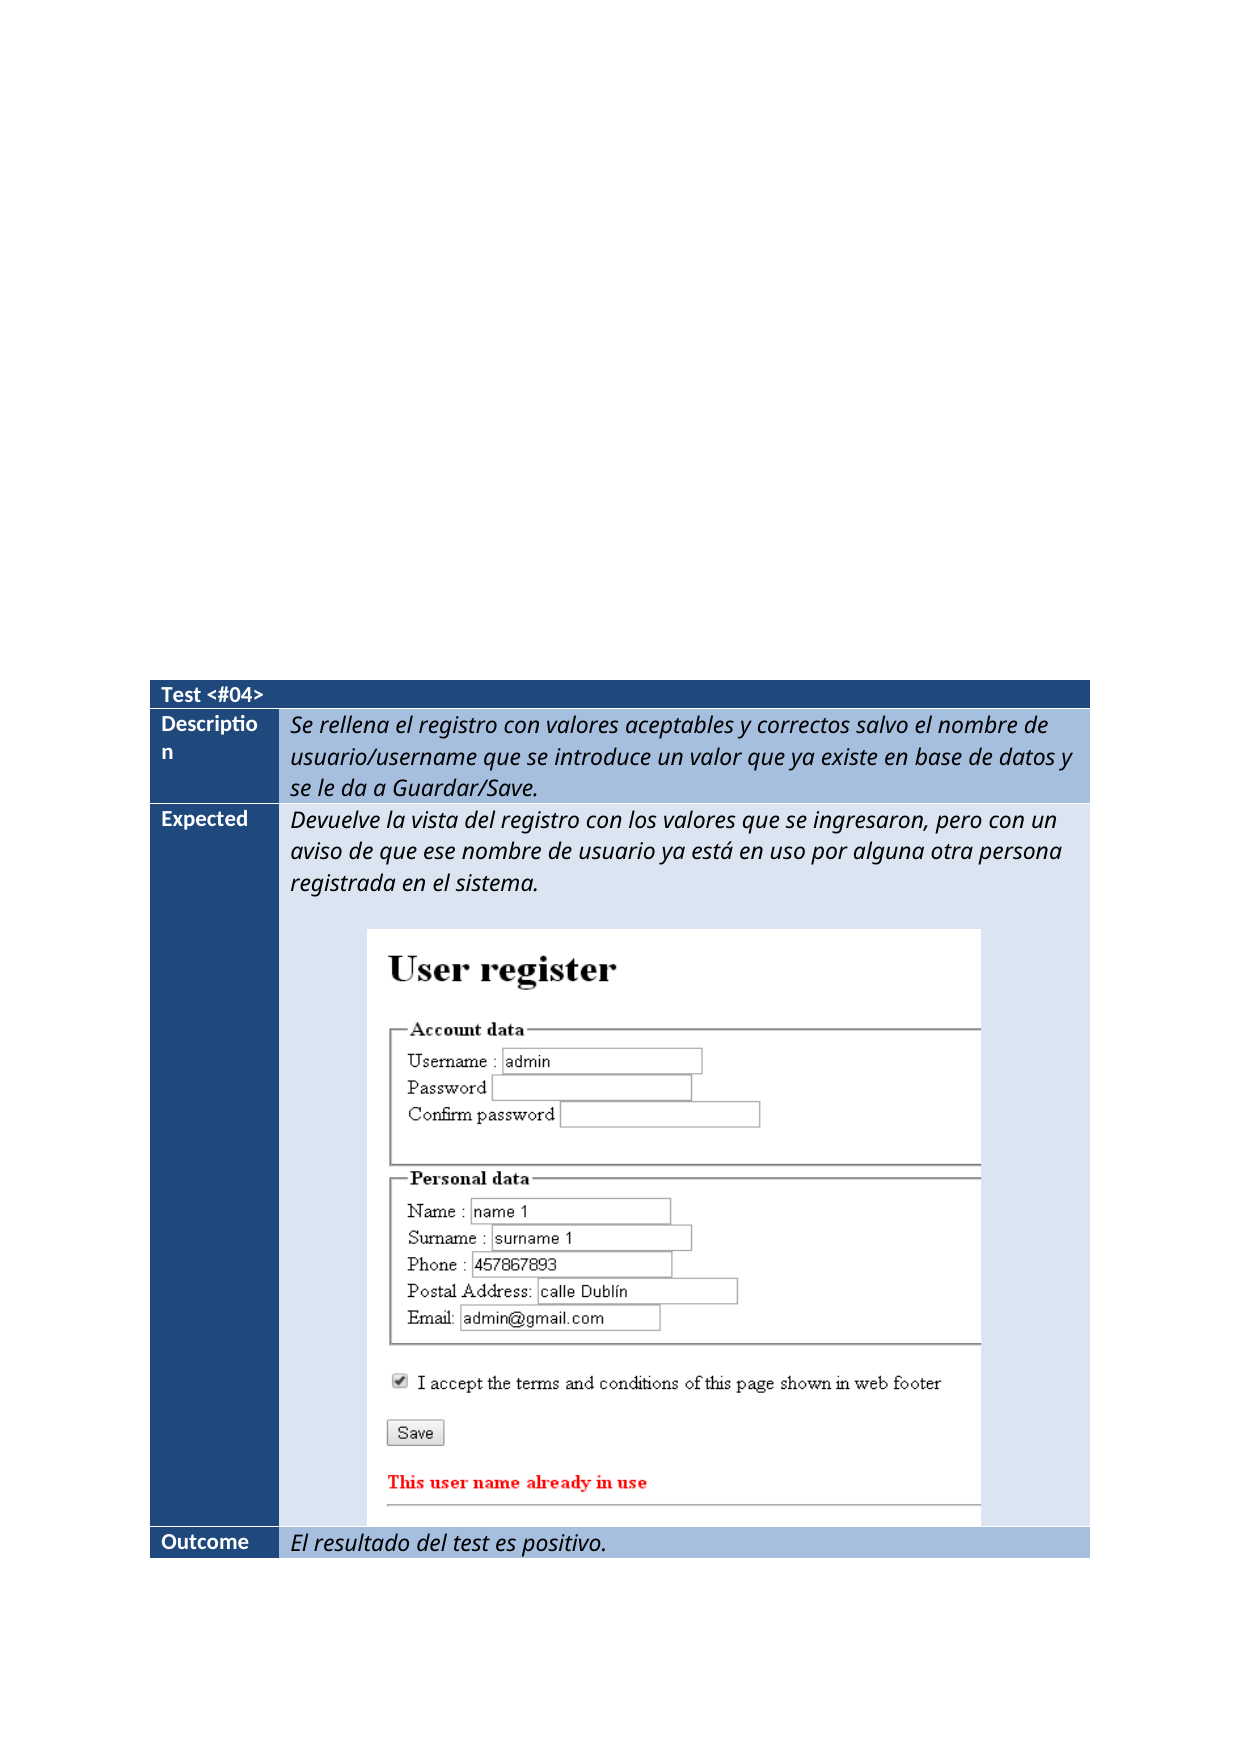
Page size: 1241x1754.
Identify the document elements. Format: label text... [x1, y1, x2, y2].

table_cell Outcome [150, 1527, 279, 1558]
table_cell Se rellena el registro con valores aceptables y correctos salvo el nombre de usuario/username que se introduce un valor que ya existe en base de datos y se le da a Guardar/Save. [279, 709, 1090, 803]
table_cell Description [150, 709, 279, 803]
table_header Test <#04> [150, 680, 1090, 708]
table_cell El resultado del test es positivo. [279, 1527, 1090, 1558]
table_cell Devuelve la vista del registro con los valores que se ingresaron, pero con un aviso de que ese nombre de usuario ya está en uso por alguna otra persona registrada en el sistema. [279, 804, 1090, 1526]
picture [367, 929, 982, 1526]
table_cell Expected [150, 804, 279, 1526]
